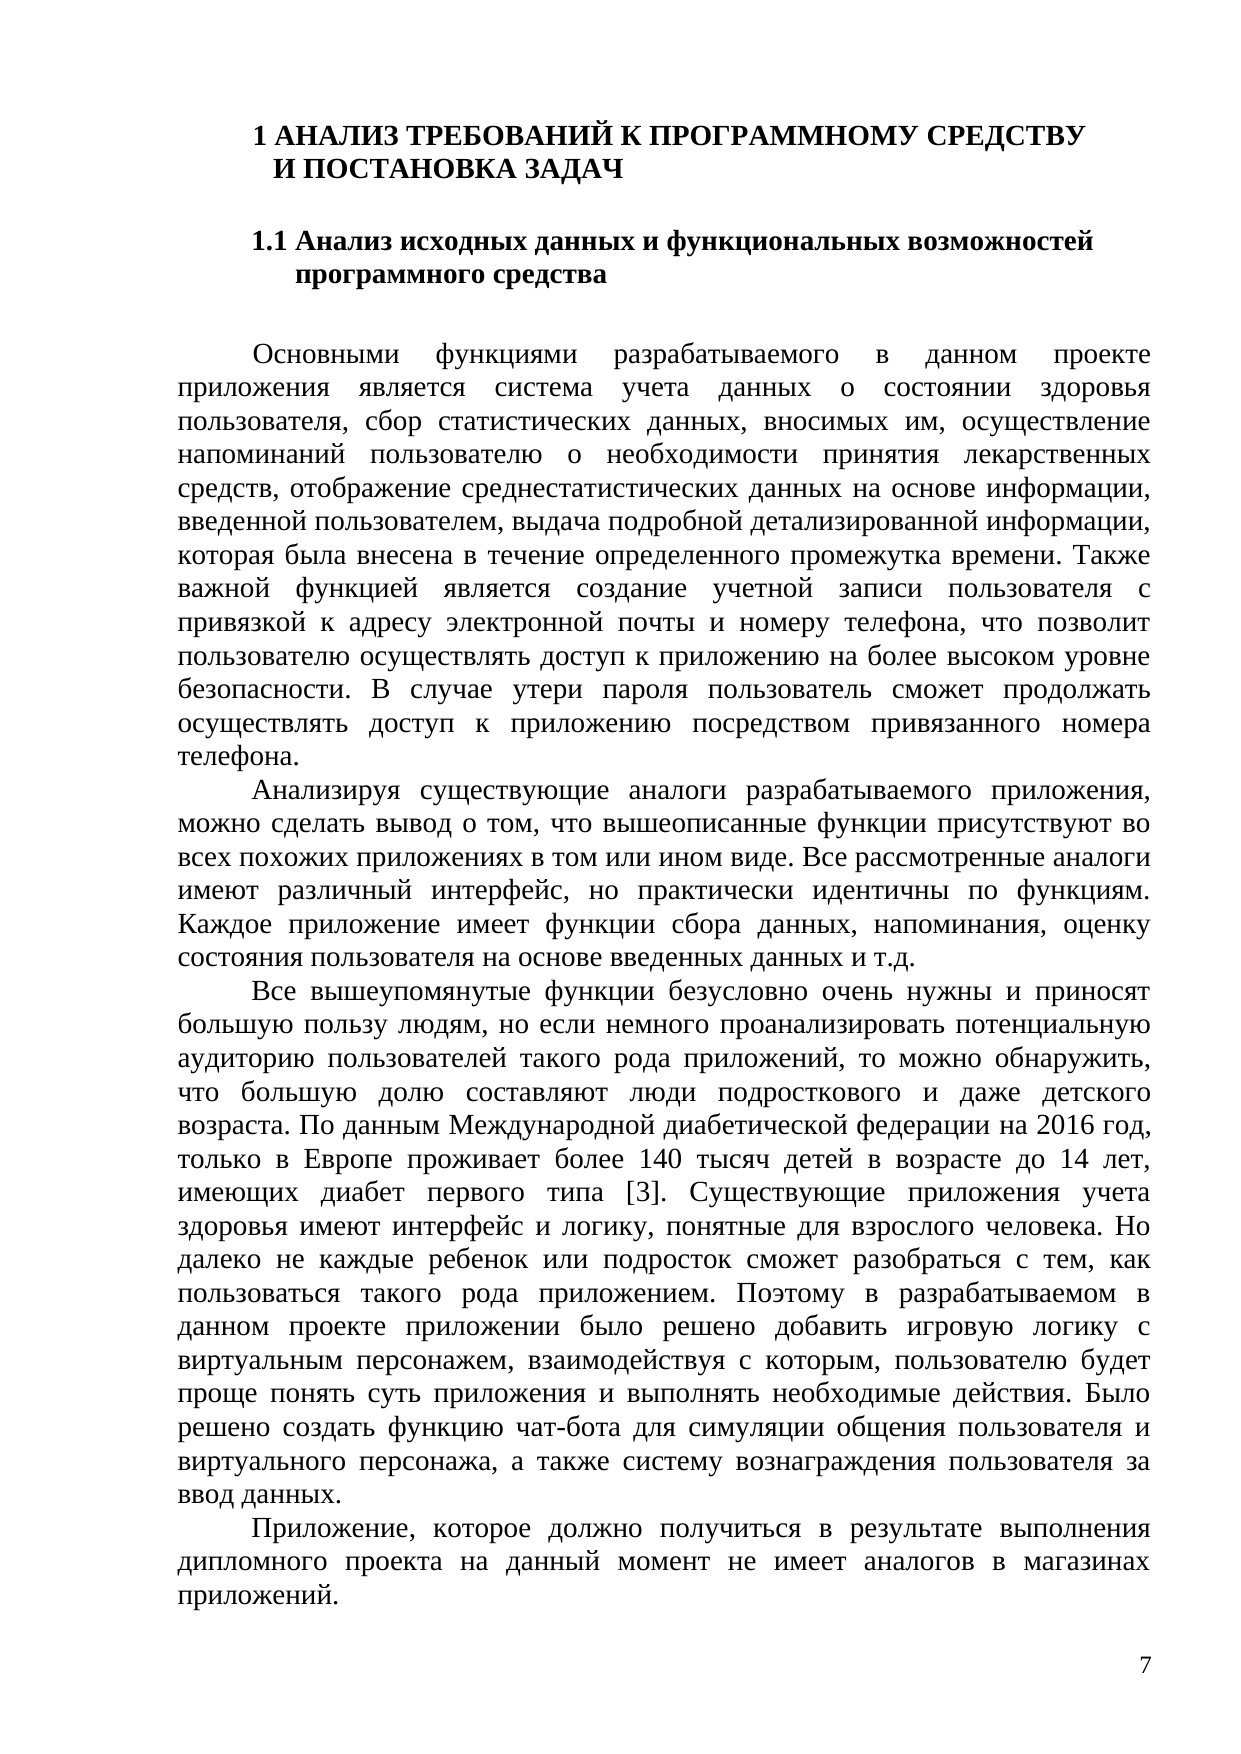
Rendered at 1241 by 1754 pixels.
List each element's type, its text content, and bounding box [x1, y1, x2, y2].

text Основными функциями разрабатываемого в данном проекте приложения является система учета данных о состоянии здоровья пользователя, сбор статистических данных, вносимых им, осуществление напоминаний пользователю о необходимости принятия лекарственных средств, отображение среднестатистических данных на основе информации, введенной пользователем, выдача подробной детализированной информации, которая была внесена в течение определенного промежутка времени. Также важной функцией является создание учетной записи пользователя с привязкой к адресу электронной почты и номеру телефона, что позволит пользователю осуществлять доступ к приложению на более высоком уровне безопасности. В случае утери пароля пользователь сможет продолжать осуществлять доступ к приложению посредством привязанного номера телефона. [177, 336, 1152, 772]
text Анализируя существующие аналоги разрабатываемого приложения, можно сделать вывод о том, что вышеописанные функции присутствуют во всех похожих приложениях в том или ином виде. Все рассмотренные аналоги имеют различный интерфейс, но практически идентичны по функциям. Каждое приложение имеет функции сбора данных, напоминания, оценку состояния пользователя на основе введенных данных и т.д. [177, 772, 1152, 973]
subtitle 1 АНАЛИЗ ТРЕБОВАНИЙ К ПРОГРАММНОМУ СРЕДСТВУ И ПОСТАНОВКА ЗАДАЧ [251, 118, 1152, 185]
subtitle 1.1 Анализ исходных данных и функциональных возможностей программного средства [251, 223, 1152, 290]
text Приложение, которое должно получиться в результате выполнения дипломного проекта на данный момент не имеет аналогов в магазинах приложений. [177, 1510, 1152, 1610]
text Все вышеупомянутые функции безусловно очень нужны и приносят большую пользу людям, но если немного проанализировать потенциальную аудиторию пользователей такого рода приложений, то можно обнаружить, что большую долю составляют люди подросткового и даже детского возраста. По данным Международной диабетической федерации на 2016 год, только в Европе проживает более 140 тысяч детей в возрасте до 14 лет, имеющих диабет первого типа [3]. Существующие приложения учета здоровья имеют интерфейс и логику, понятные для взрослого человека. Но далеко не каждые ребенок или подросток сможет разобраться с тем, как пользоваться такого рода приложением. Поэтому в разрабатываемом в данном проекте приложении было решено добавить игровую логику с виртуальным персонажем, взаимодействуя с которым, пользователю будет проще понять суть приложения и выполнять необходимые действия. Было решено создать функцию чат-бота для симуляции общения пользователя и виртуального персонажа, а также систему вознаграждения пользователя за ввод данных. [177, 973, 1152, 1510]
